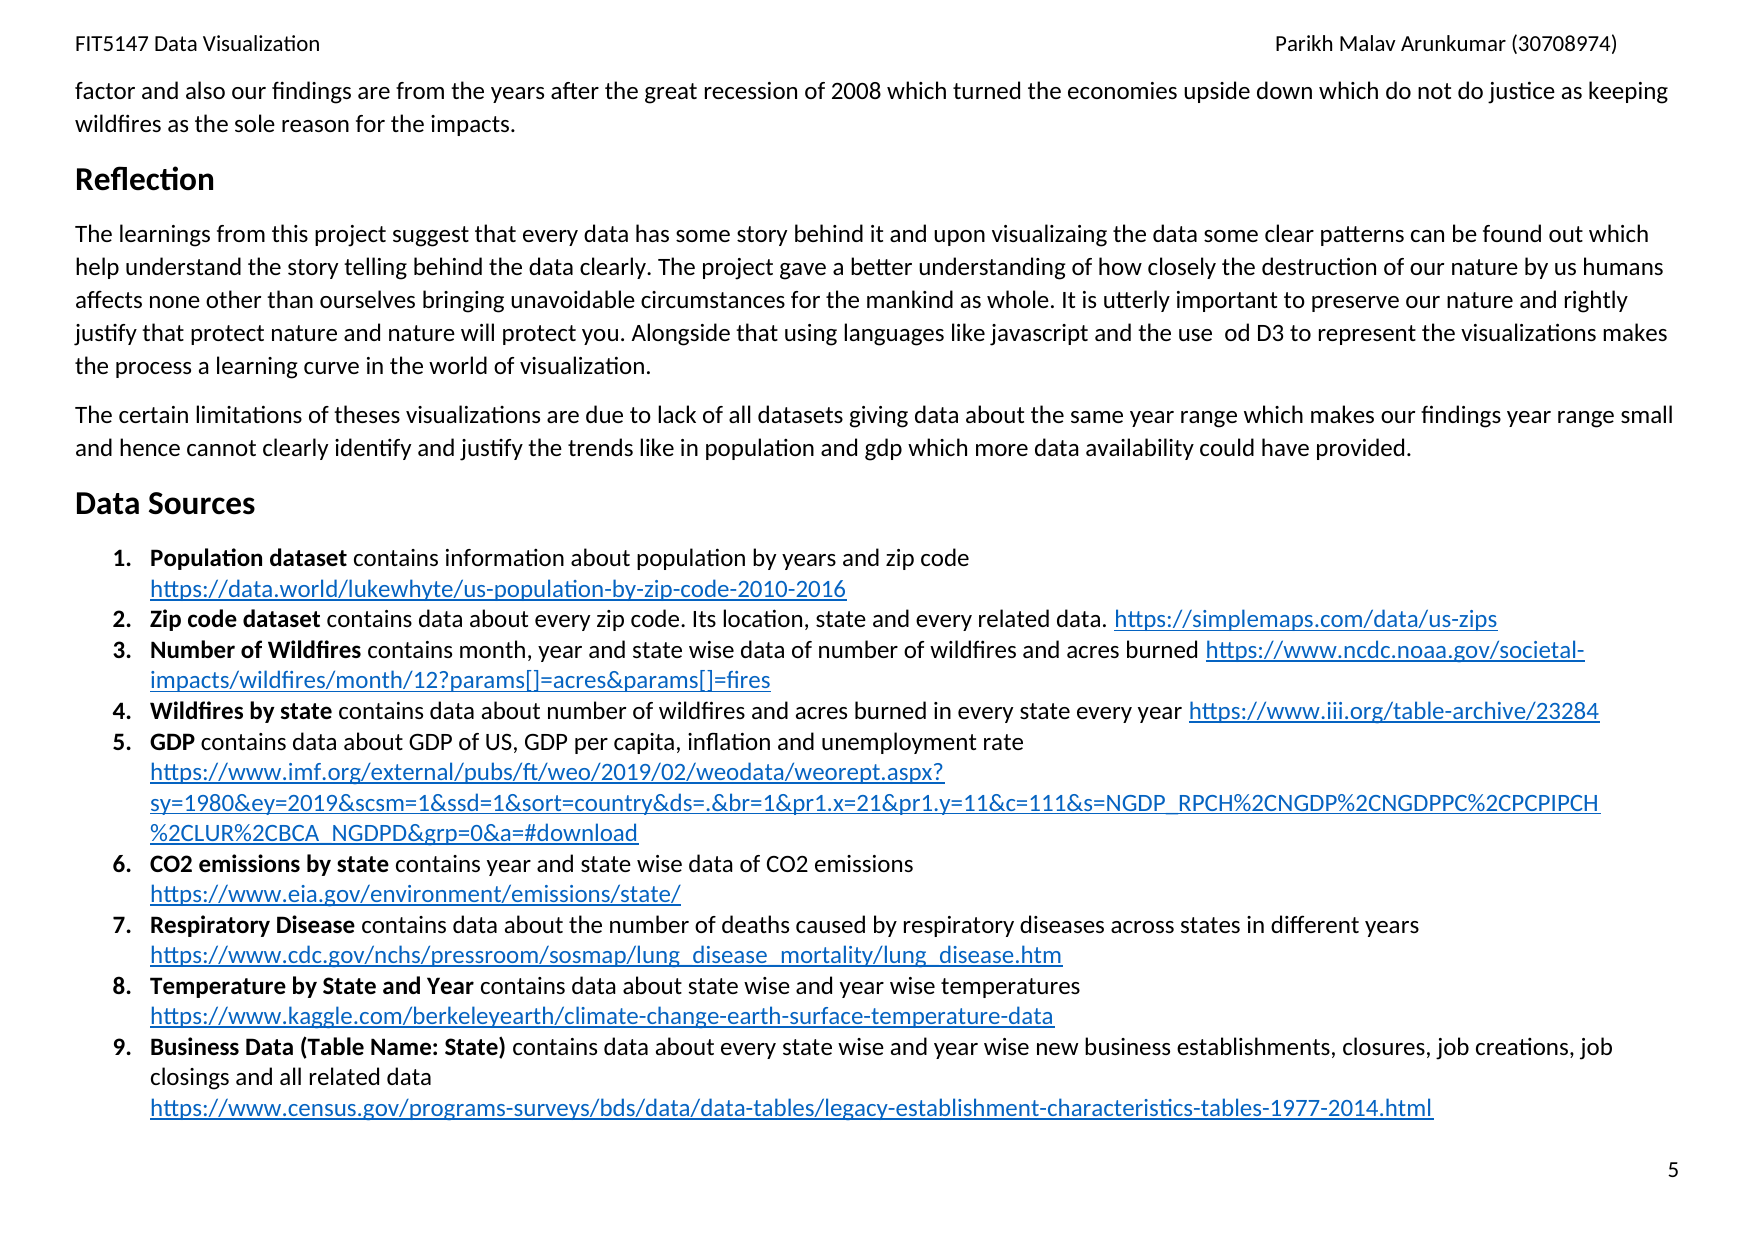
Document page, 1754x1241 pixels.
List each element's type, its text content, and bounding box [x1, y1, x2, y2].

text Reflection [75, 157, 1679, 198]
list Wildfires by state contains data about number of wildfires and acres burned in every state every year https://www.iii.org/table-archive/23284 [112, 695, 1679, 726]
text https://www.census.gov/programs-surveys/bds/data/data-tables/legacy-establishment-characteristics-tables-1977-2014.html [150, 1092, 1679, 1122]
list CO2 emissions by state contains year and state wise data of CO2 emissions [112, 848, 1679, 878]
text Data Sources [75, 482, 1679, 523]
list Temperature by State and Year contains data about state wise and year wise temperatures [112, 970, 1679, 1000]
text https://www.cdc.gov/nchs/pressroom/sosmap/lung_disease_mortality/lung_disease.htm [150, 939, 1679, 970]
text The certain limitations of theses visualizations are due to lack of all datasets giving data about the same year range which makes our findings year range small and hence cannot clearly identify and justify the trends like in population and gdp which more data availability could have provided. [75, 399, 1679, 463]
text https://www.imf.org/external/pubs/ft/weo/2019/02/weodata/weorept.aspx?sy=1980&ey=2019&scsm=1&ssd=1&sort=country&ds=.&br=1&pr1.x=21&pr1.y=11&c=111&s=NGDP_RPCH%2CNGDP%2CNGDPPC%2CPCPIPCH%2CLUR%2CBCA_NGDPD&grp=0&a=#download [150, 756, 1679, 848]
text https://data.world/lukewhyte/us-population-by-zip-code-2010-2016 [75, 573, 1679, 603]
list Zip code dataset contains data about every zip code. Its location, state and every related data. https://simplemaps.com/data/us-zips [112, 603, 1679, 634]
list Respiratory Disease contains data about the number of deaths caused by respiratory diseases across states in different years [112, 909, 1679, 939]
list Number of Wildfires contains month, year and state wise data of number of wildfires and acres burned https://www.ncdc.noaa.gov/societal-impacts/wildfires/month/12?params[]=acres&params[]=fires [112, 634, 1679, 695]
text https://www.eia.gov/environment/emissions/state/ [75, 878, 1679, 909]
list Population dataset contains information about population by years and zip code [112, 542, 1679, 573]
list Business Data (Table Name: State) contains data about every state wise and year wise new business establishments, closures, job creations, job closings and all related data [112, 1031, 1679, 1092]
text https://www.kaggle.com/berkeleyearth/climate-change-earth-surface-temperature-data [150, 1000, 1679, 1031]
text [75, 75, 1679, 138]
text The learnings from this project suggest that every data has some story behind it and upon visualizaing the data some clear patterns can be found out which help understand the story telling behind the data clearly. The project gave a better understanding of how closely the destruction of our nature by us humans affects none other than ourselves bringing unavoidable circumstances for the mankind as whole. It is utterly important to preserve our nature and rightly justify that protect nature and nature will protect you. Alongside that using languages like javascript and the use od D3 to represent the visualizations makes the process a learning curve in the world of visualization. [75, 218, 1679, 380]
list GDP contains data about GDP of US, GDP per capita, inflation and unemployment rate [112, 726, 1679, 756]
